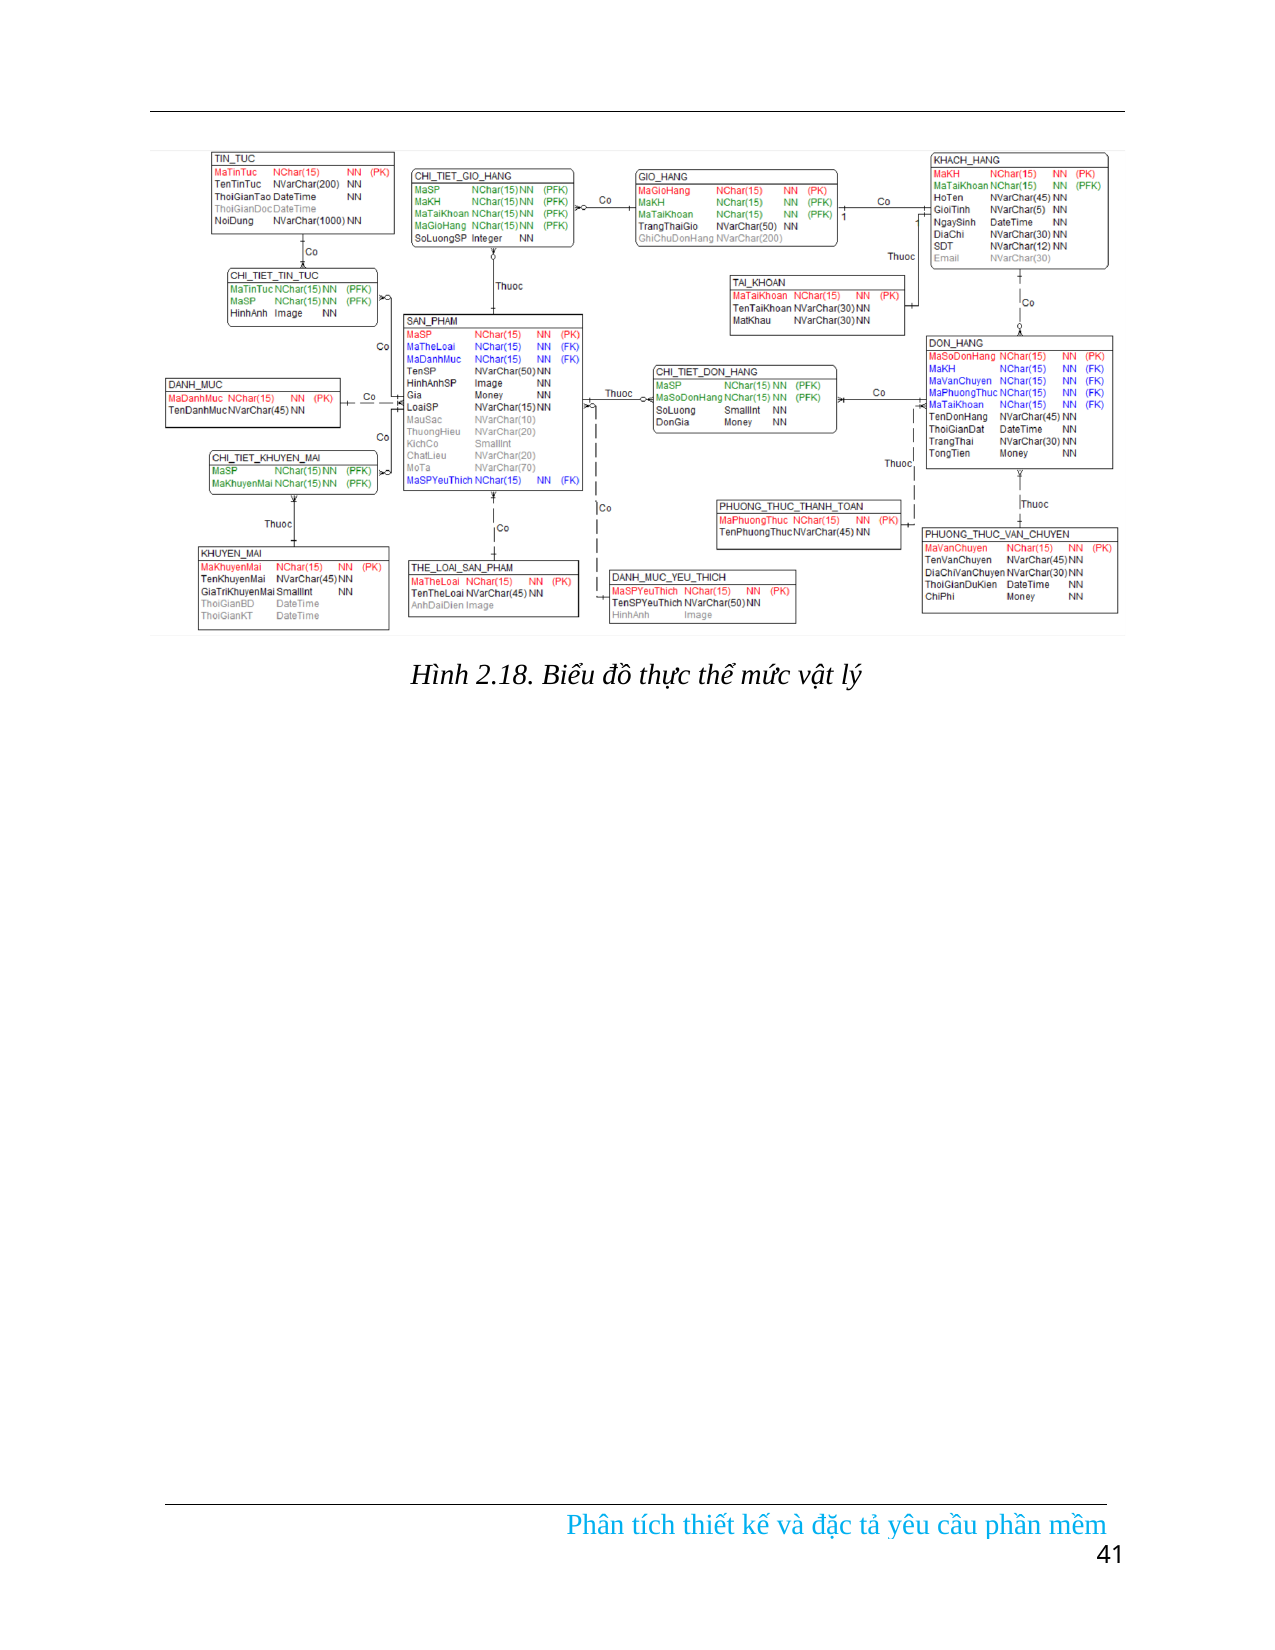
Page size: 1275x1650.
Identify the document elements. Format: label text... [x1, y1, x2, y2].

picture [150, 150, 1125, 636]
text Hình 2.18. Biểu đồ thực thể mức vật lý [150, 657, 1125, 690]
